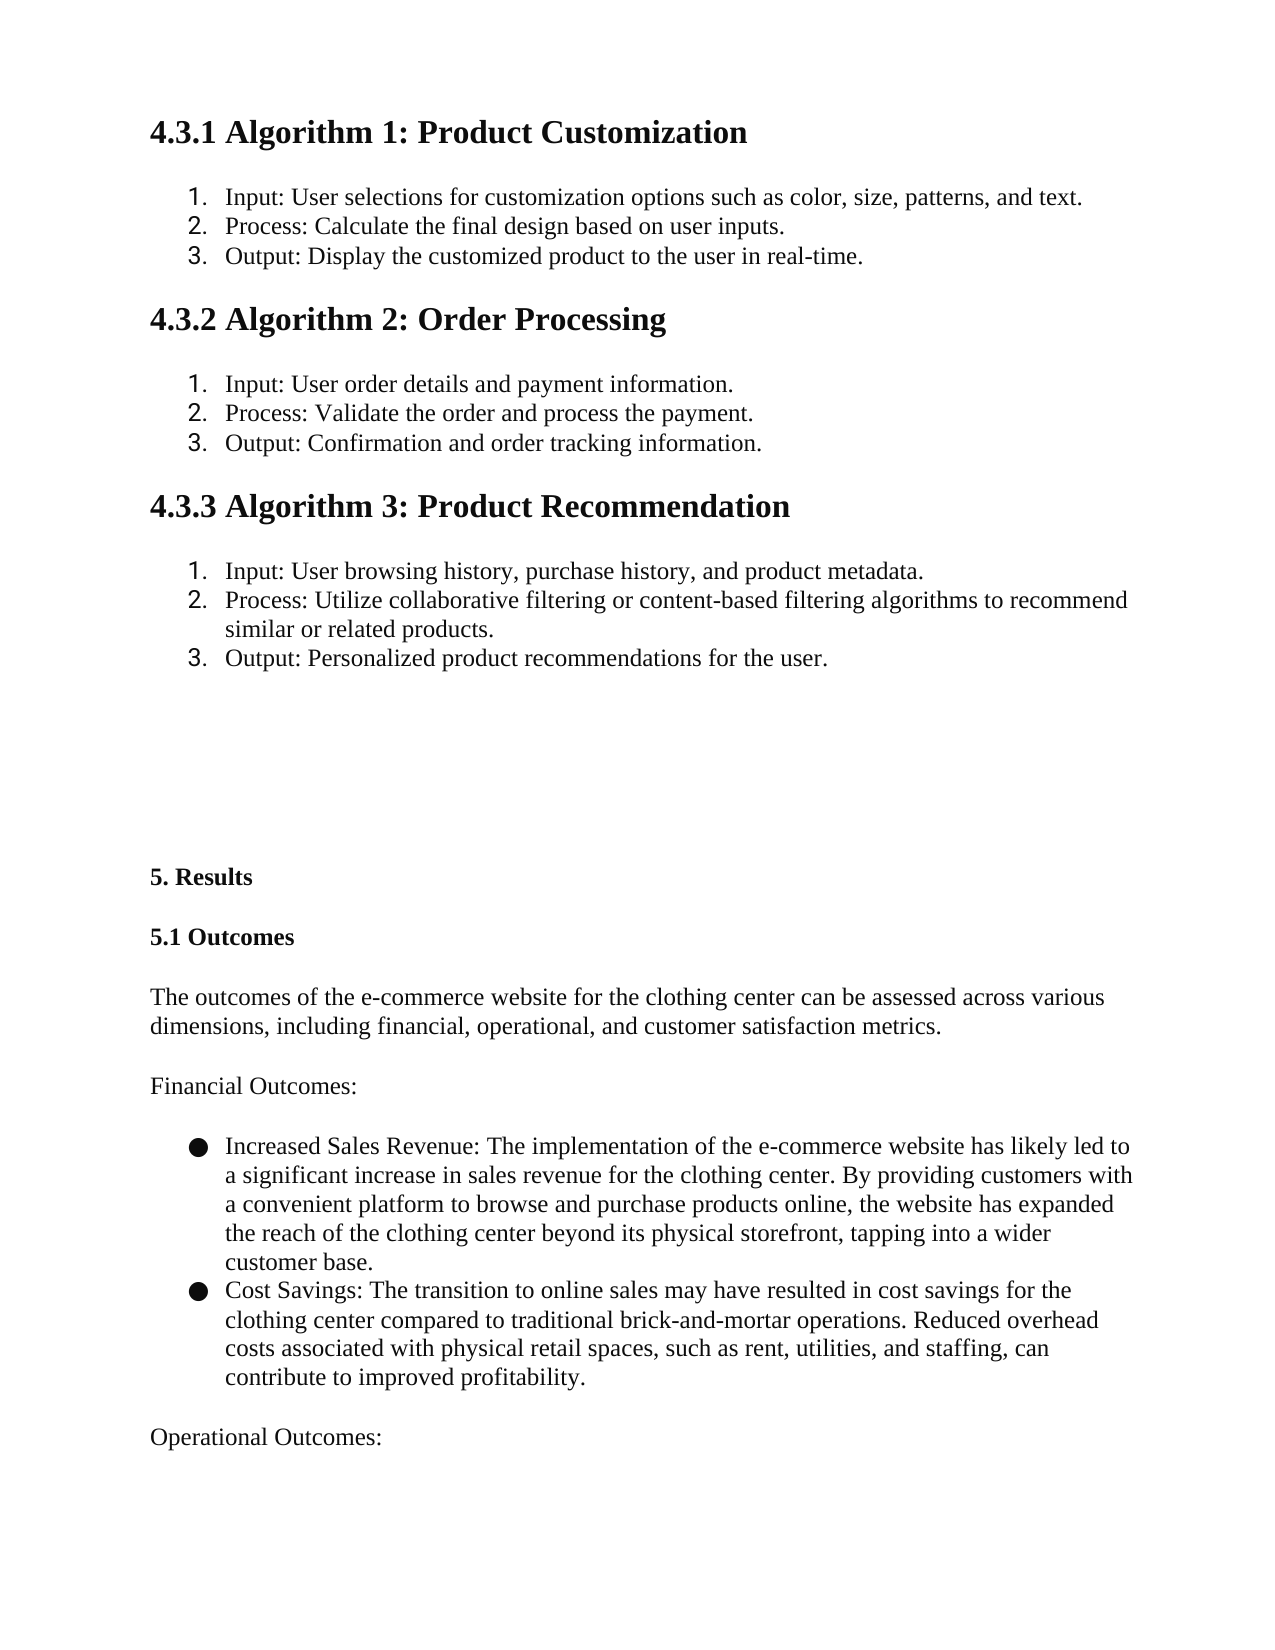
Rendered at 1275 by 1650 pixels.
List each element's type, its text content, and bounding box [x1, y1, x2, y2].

list Process: Calculate the final design based on user inputs. [187, 211, 1144, 241]
subtitle 4.3.3 Algorithm 3: Product Recommendation [150, 486, 1144, 524]
list Process: Validate the order and process the payment. [187, 398, 1144, 428]
list Input: User browsing history, purchase history, and product metadata. [187, 556, 1144, 585]
list Increased Sales Revenue: The implementation of the e-commerce website has likely led to a significant increase in sales revenue for the clothing center. By providing customers with a convenient platform to browse and purchase products online, the website has expanded the reach of the clothing center beyond its physical storefront, tapping into a wider customer base. [187, 1131, 1144, 1275]
list Process: Utilize collaborative filtering or content-based filtering algorithms to recommend similar or related products. [187, 585, 1144, 643]
list Input: User selections for customization options such as color, size, patterns, and text. [187, 182, 1144, 211]
list Output: Display the customized product to the user in real-time. [187, 241, 1144, 270]
list Output: Confirmation and order tracking information. [187, 428, 1144, 457]
text 5.1 Outcomes [150, 922, 1144, 951]
list Cost Savings: The transition to online sales may have resulted in cost savings for the clothing center compared to traditional brick-and-mortar operations. Reduced overhead costs associated with physical retail spaces, such as rent, utilities, and staffing, can contribute to improved profitability. [187, 1275, 1144, 1391]
subtitle 4.3.2 Algorithm 2: Order Processing [150, 299, 1144, 338]
text 5. Results [150, 862, 1144, 891]
text The outcomes of the e-commerce website for the clothing center can be assessed across various dimensions, including financial, operational, and customer satisfaction metrics. [150, 982, 1144, 1040]
subtitle 4.3.1 Algorithm 1: Product Customization [150, 112, 1144, 151]
text Operational Outcomes: [150, 1422, 1144, 1451]
list Input: User order details and payment information. [187, 369, 1144, 398]
list Output: Personalized product recommendations for the user. [187, 643, 1144, 673]
text Financial Outcomes: [150, 1071, 1144, 1100]
